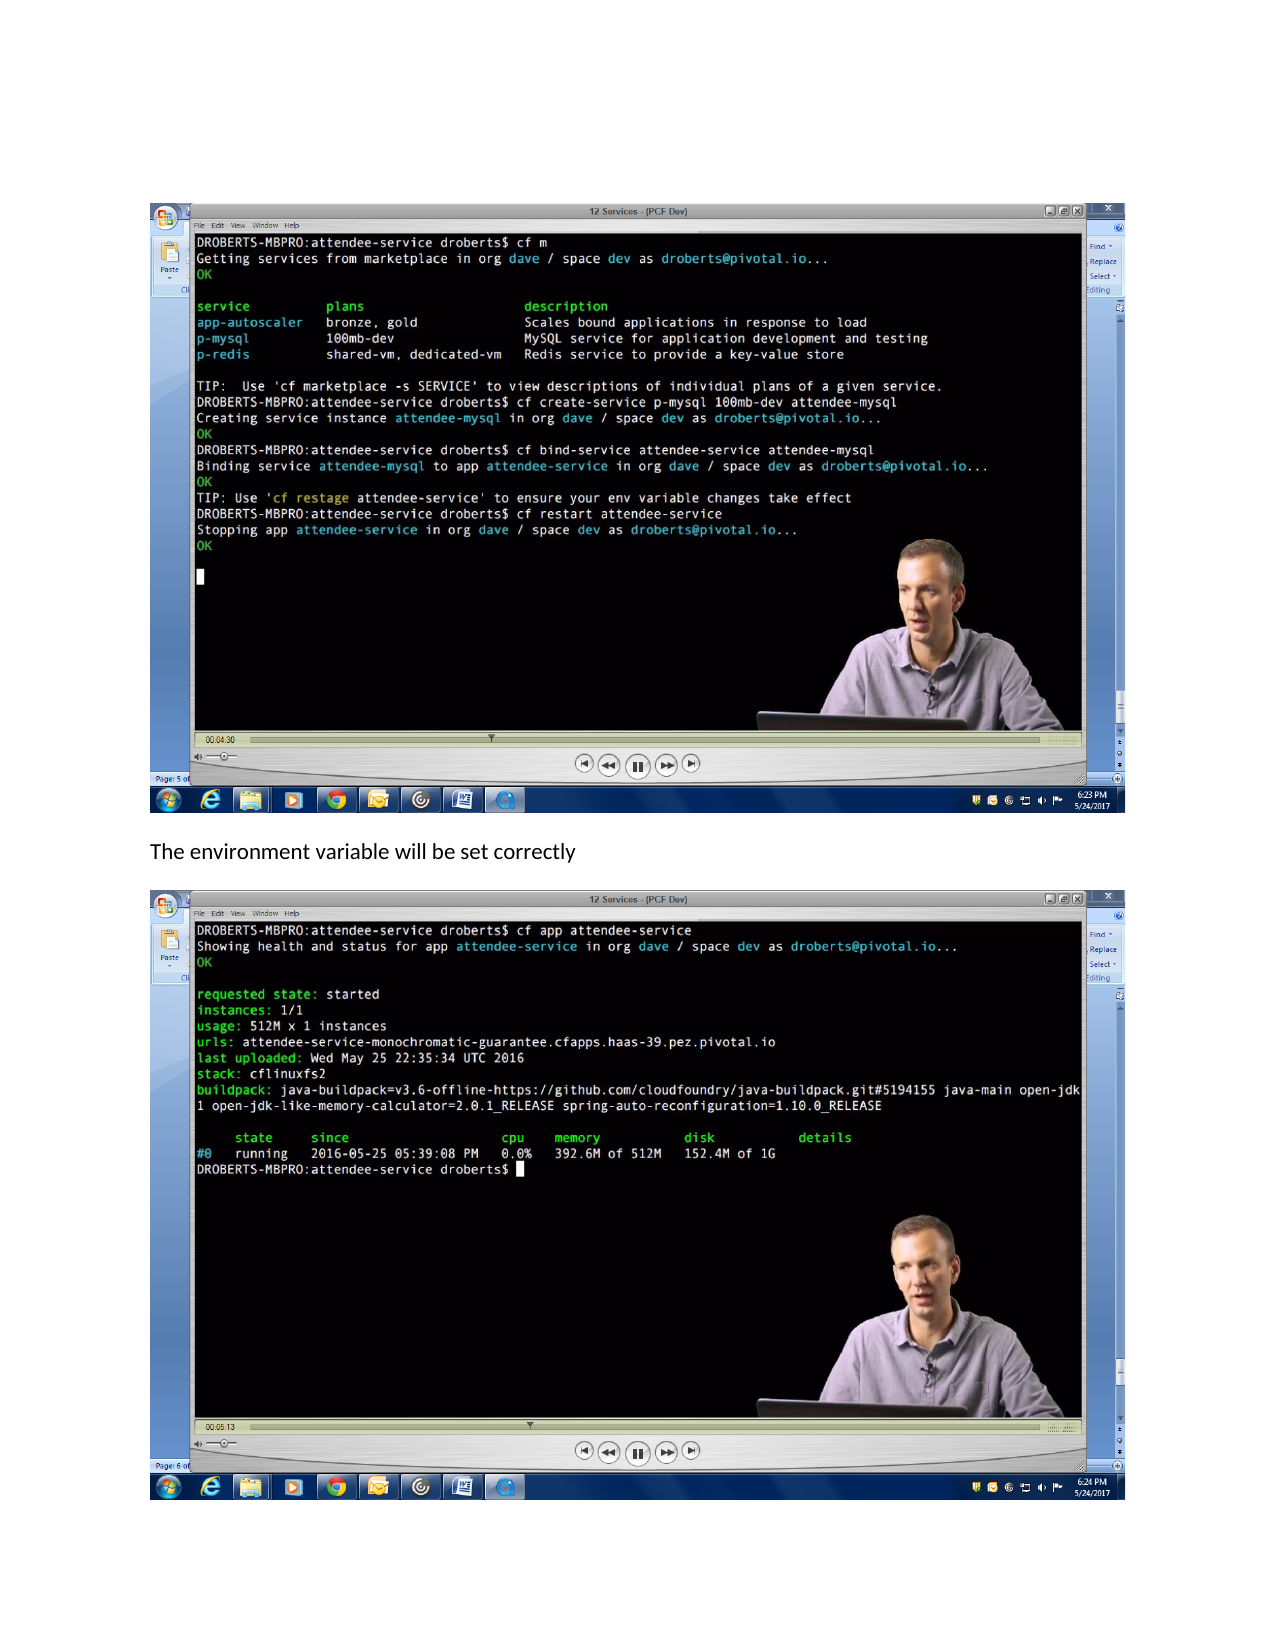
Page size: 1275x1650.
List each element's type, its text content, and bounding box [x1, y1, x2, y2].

picture [150, 890, 1125, 1500]
text The environment variable will be set correctly [150, 837, 1125, 865]
picture [150, 203, 1125, 813]
